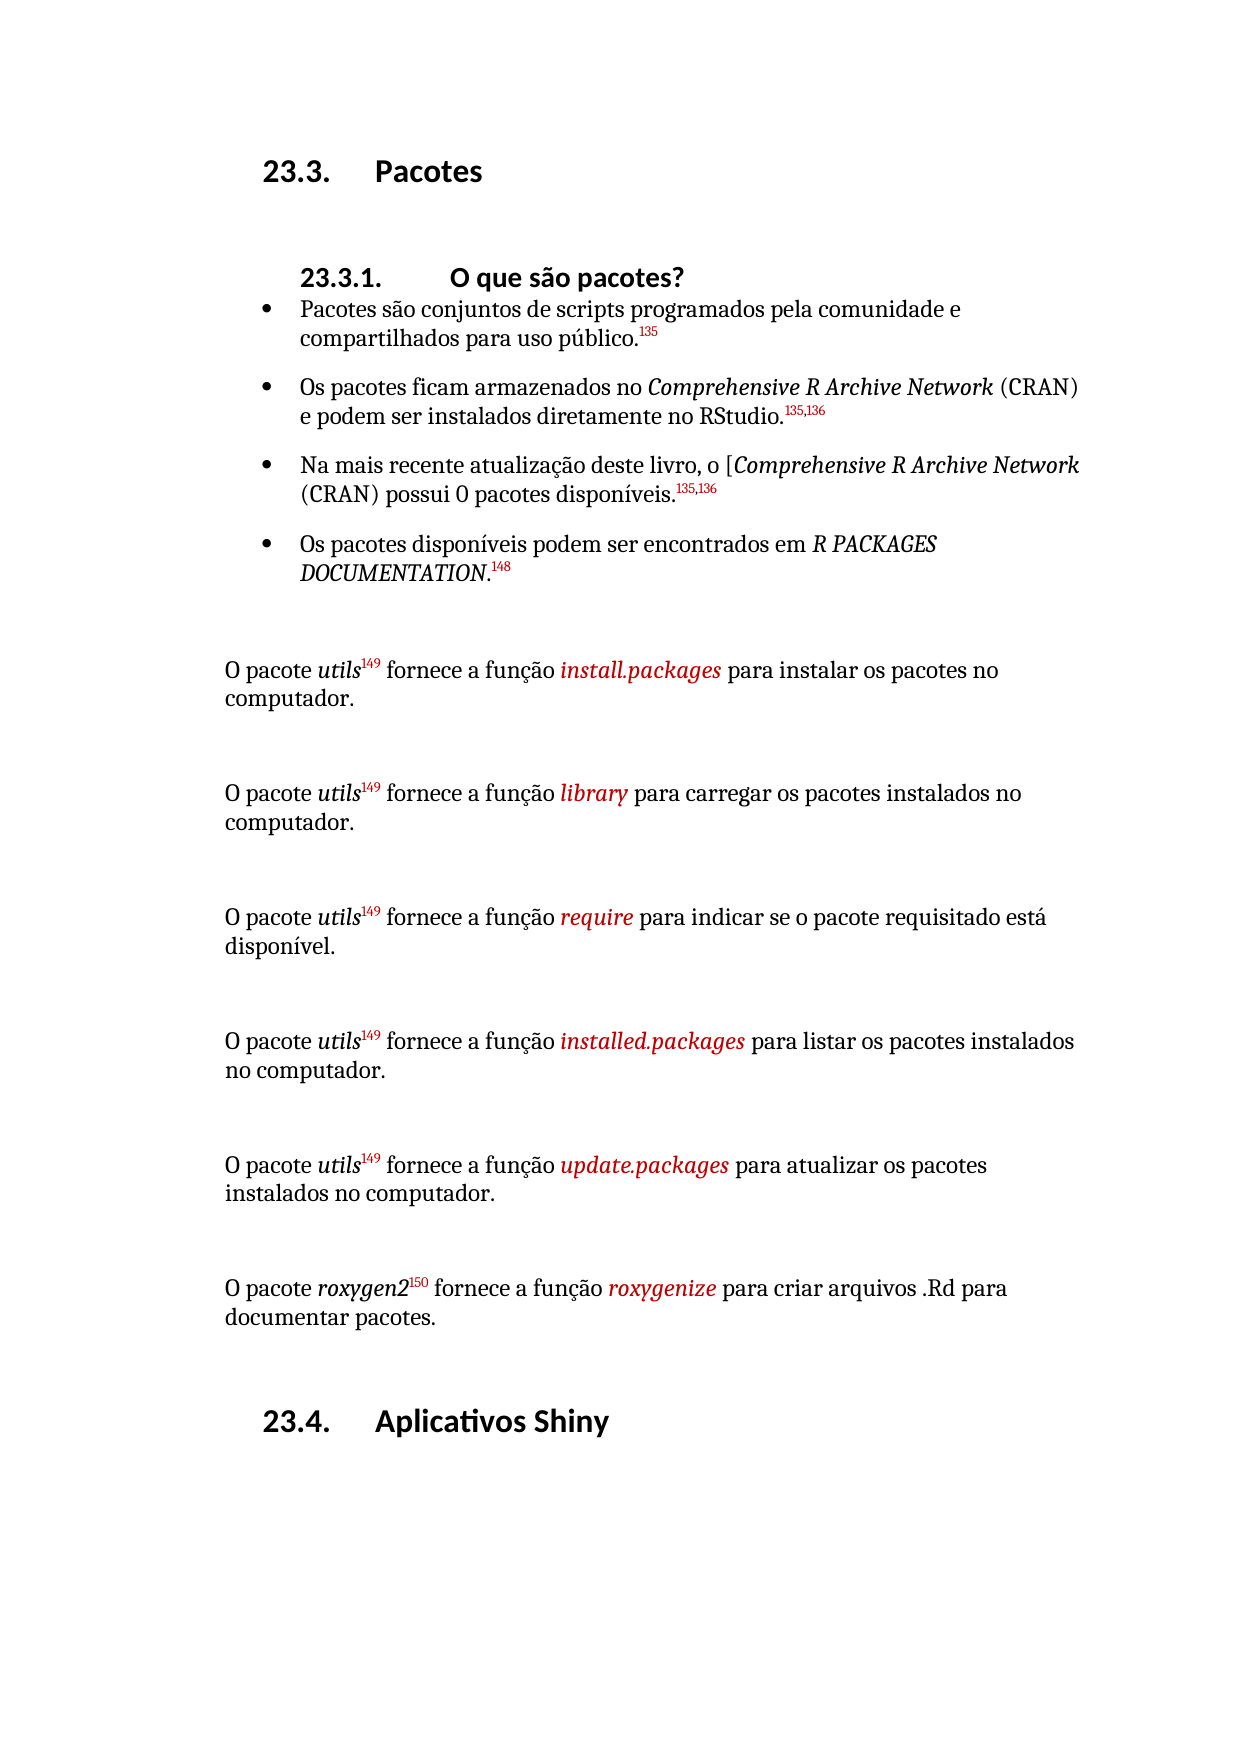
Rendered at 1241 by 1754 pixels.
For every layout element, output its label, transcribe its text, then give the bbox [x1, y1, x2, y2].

list Os pacotes ficam armazenados no Comprehensive R Archive Network (CRAN) e podem ser instalados diretamente no RStudio.135,136 [262, 373, 1090, 431]
subtitle Pacotes [262, 150, 1090, 191]
list Pacotes são conjuntos de scripts programados pela comunidade e compartilhados para uso público.135 [262, 295, 1090, 352]
text O pacote utils149 fornece a função library para carregar os pacotes instalados no computador. [225, 779, 1090, 837]
text O pacote utils149 fornece a função install.packages para instalar os pacotes no computador. [225, 656, 1090, 713]
text O pacote utils149 fornece a função installed.packages para listar os pacotes instalados no computador. [225, 1027, 1090, 1084]
text O pacote roxygen2150 fornece a função roxygenize para criar arquivos .Rd para documentar pacotes. [225, 1274, 1090, 1332]
list Na mais recente atualização deste livro, o [Comprehensive R Archive Network (CRAN) possui 0 pacotes disponíveis.135,136 [262, 451, 1090, 509]
text O pacote utils149 fornece a função update.packages para atualizar os pacotes instalados no computador. [225, 1151, 1090, 1208]
subtitle Aplicativos Shiny [262, 1400, 1090, 1441]
list Os pacotes disponíveis podem ser encontrados em R PACKAGES DOCUMENTATION.148 [262, 530, 1090, 587]
text O pacote utils149 fornece a função require para indicar se o pacote requisitado está disponível. [225, 903, 1090, 961]
subtitle O que são pacotes? [300, 259, 1090, 295]
